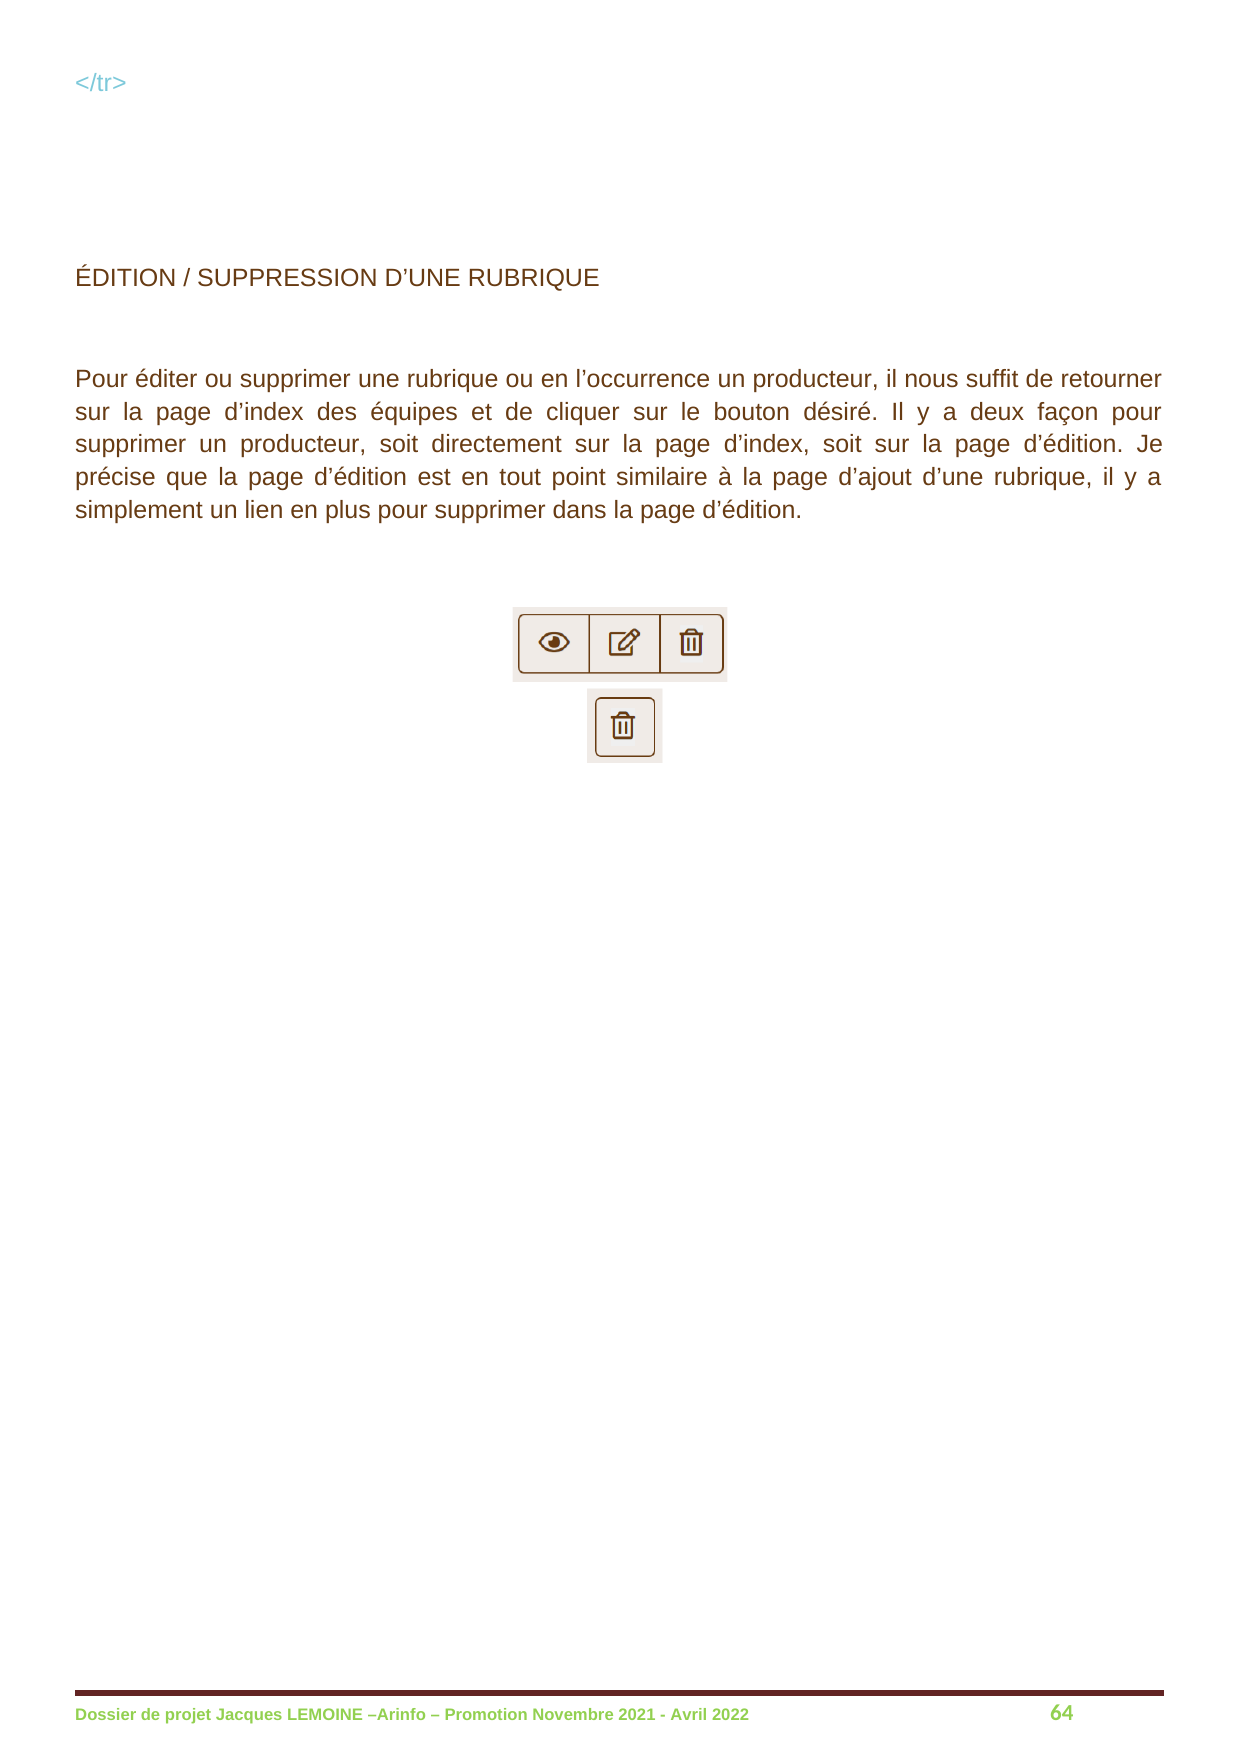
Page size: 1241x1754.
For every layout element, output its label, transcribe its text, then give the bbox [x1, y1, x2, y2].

text ÉDITION / SUPPRESSION D’UNE RUBRIQUE [75, 263, 1164, 292]
text Pour éditer ou supprimer une rubrique ou en l’occurrence un producteur, il nous suffit de retourner sur la page d’index des équipes et de cliquer sur le bouton désiré. Il y a deux façon pour supprimer un producteur, soit directement sur la page d’index, soit sur la page d’édition. Je précise que la page d’édition est en tout point similaire à la page d’ajout d’une rubrique, il y a simplement un lien en plus pour supprimer dans la page d’édition. [75, 364, 1164, 524]
picture [512, 607, 728, 763]
text </tr> [75, 68, 1164, 96]
